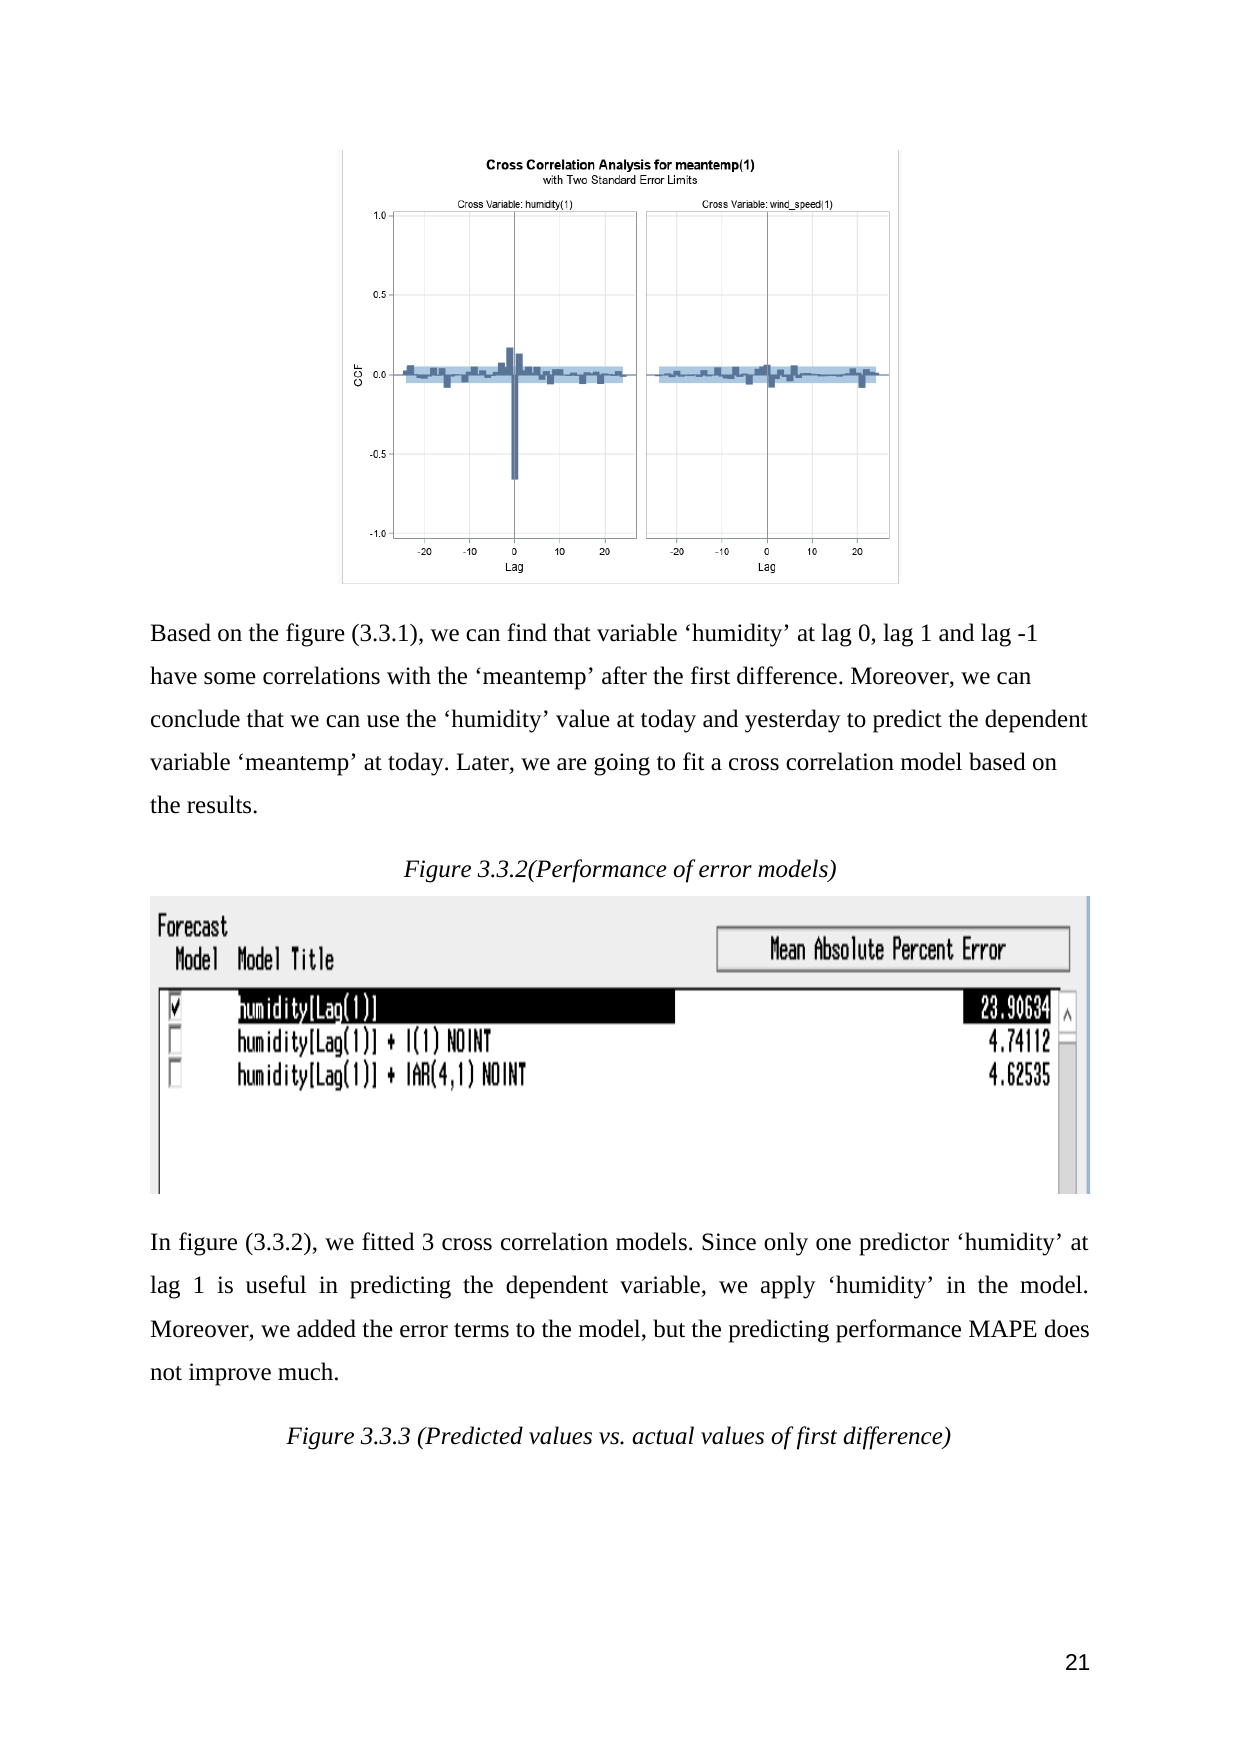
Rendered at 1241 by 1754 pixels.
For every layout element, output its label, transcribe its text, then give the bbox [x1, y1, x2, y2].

text Based on the figure (3.3.1), we can find that variable ‘humidity’ at lag 0, lag 1 and lag -1 have some correlations with the ‘meantemp’ after the first difference. Moreover, we can conclude that we can use the ‘humidity’ value at today and yesterday to predict the dependent variable ‘meantemp’ at today. Later, we are going to fit a cross correlation model based on the results. [87, 618, 1090, 819]
text In figure (3.3.2), we fitted 3 cross correlation models. Since only one predictor ‘humidity’ at lag 1 is useful in predicting the dependent variable, we apply ‘humidity’ in the model. Moreover, we added the error terms to the model, but the predicting performance MAPE does not improve much. [87, 1227, 1090, 1386]
picture [150, 896, 1091, 1194]
picture [337, 150, 903, 584]
text Figure 3.3.3 (Predicted values vs. actual values of first difference) [87, 1421, 1090, 1449]
